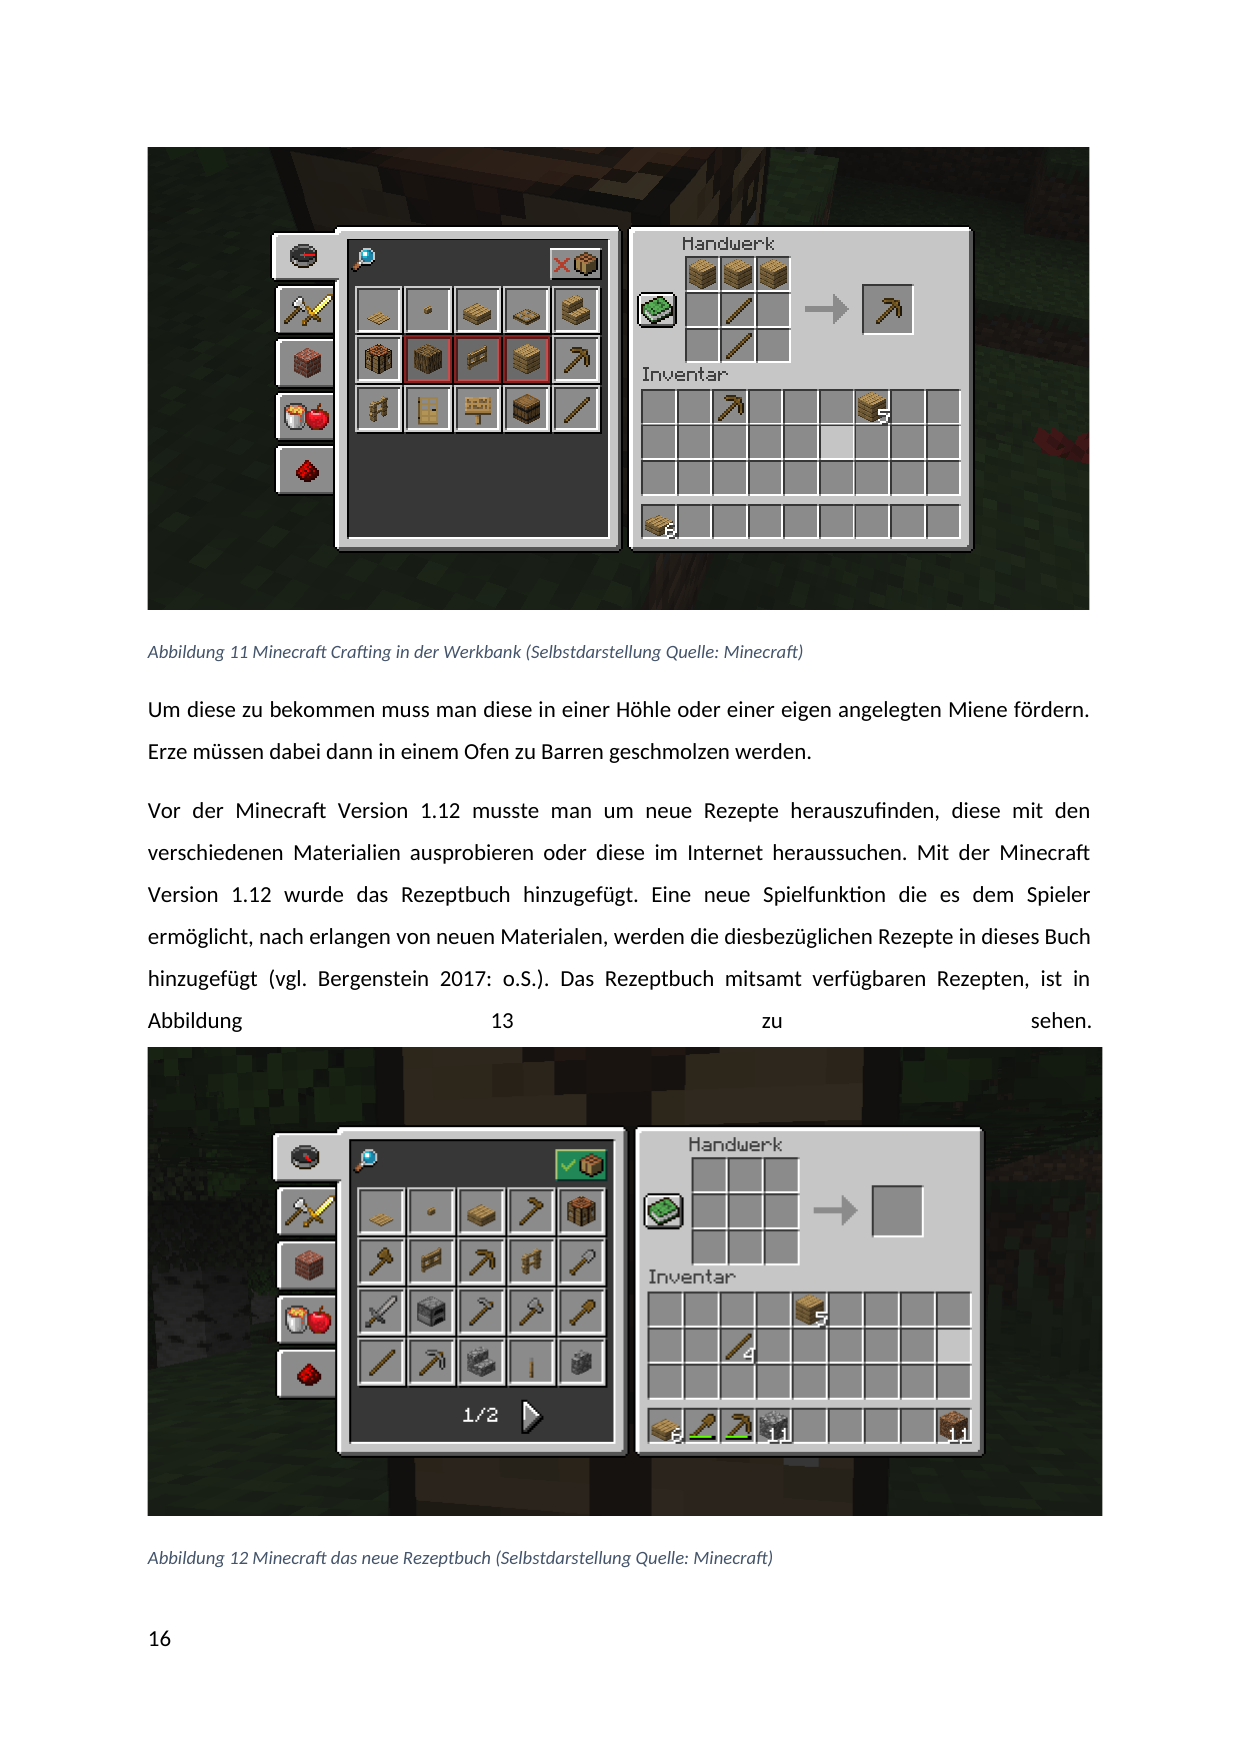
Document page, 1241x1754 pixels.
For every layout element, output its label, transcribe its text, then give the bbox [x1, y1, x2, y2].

text Um diese zu bekommen muss man diese in einer Höhle oder einer eigen angelegten Miene fördern. Erze müssen dabei dann in einem Ofen zu Barren geschmolzen werden. [148, 695, 1093, 765]
picture [147, 1047, 1103, 1516]
picture [147, 147, 1090, 610]
text Abbildung Minecraft das neue Rezeptbuch (Selbstdarstellung Quelle: Minecraft) [148, 1546, 1093, 1569]
text Vor der Minecraft Version 1.12 musste man um neue Rezepte herauszufinden, diese mit den verschiedenen Materialien ausprobieren oder diese im Internet heraussuchen. Mit der Minecraft Version 1.12 wurde das Rezeptbuch hinzugefügt. Eine neue Spielfunktion die es dem Spieler ermöglicht, nach erlangen von neuen Materialen, werden die diesbezüglichen Rezepte in dieses Buch hinzugefügt (vgl. Bergenstein 2017: o.S.). Das Rezeptbuch mitsamt verfügbaren Rezepten, ist in Abbildung 13 zu sehen. [148, 796, 1093, 1047]
text Abbildung Minecraft Crafting in der Werkbank (Selbstdarstellung Quelle: Minecraft) [148, 640, 1093, 663]
